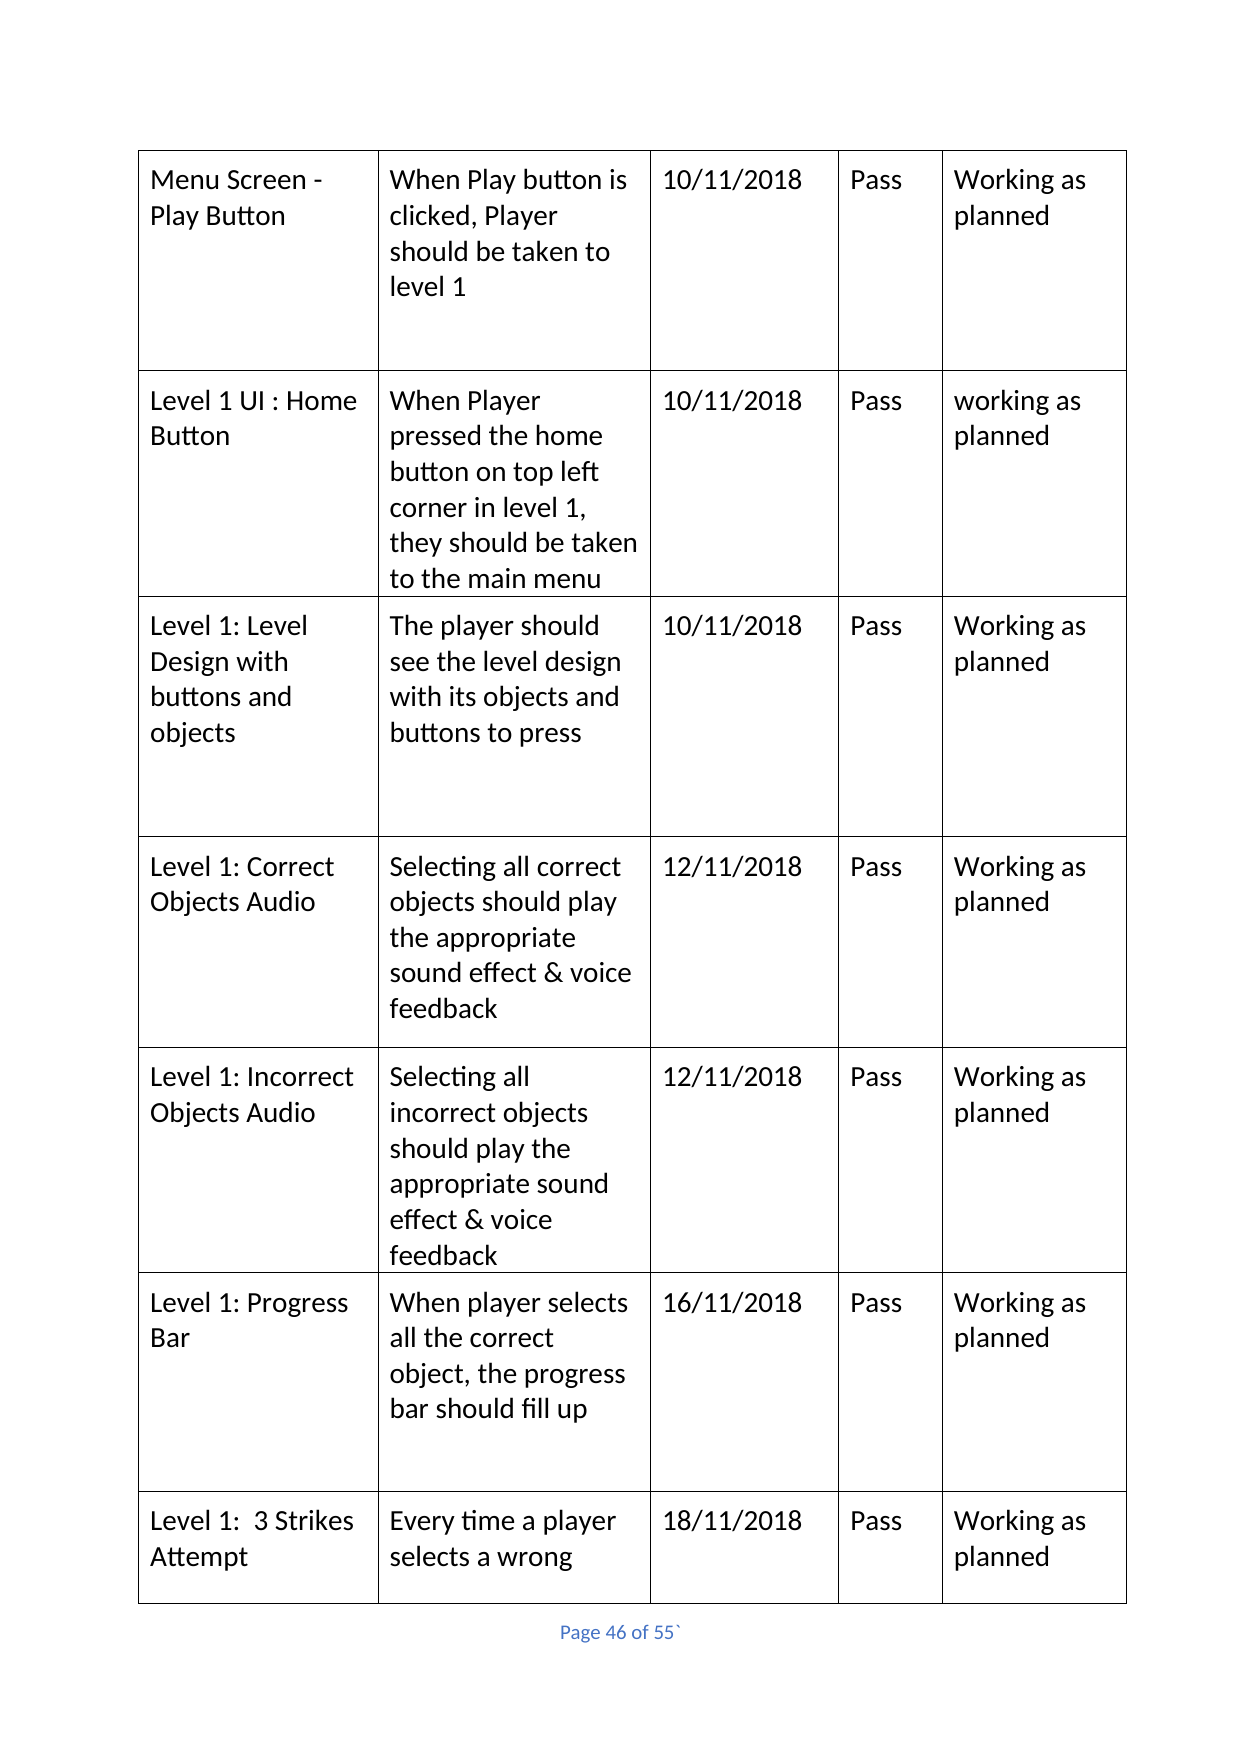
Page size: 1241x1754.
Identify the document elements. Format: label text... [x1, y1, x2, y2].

table_cell Working as planned [943, 597, 1126, 836]
table_cell Pass [839, 371, 942, 596]
table_cell Pass [839, 1048, 942, 1272]
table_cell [139, 1492, 378, 1603]
table_cell 10/11/2018 [651, 151, 838, 370]
table_cell Level 1: Progress Bar [139, 1273, 378, 1491]
table_cell Pass [839, 1492, 942, 1603]
table_cell Level 1: Incorrect Objects Audio [139, 1048, 378, 1272]
table_cell 18/11/2018 [651, 1492, 838, 1603]
table_cell Working as planned [943, 837, 1126, 1047]
table_cell 16/11/2018 [651, 1273, 838, 1491]
table_cell 10/11/2018 [651, 597, 838, 836]
table_cell 12/11/2018 [651, 1048, 838, 1272]
table_cell Pass [839, 151, 942, 370]
table_cell Working as planned [943, 151, 1126, 370]
table_cell Level 1 UI : Home Button [139, 371, 378, 596]
table_cell When Player pressed the home button on top left corner in level 1, they should be taken to the main menu [379, 371, 650, 596]
table_cell Level 1: Correct Objects Audio [139, 837, 378, 1047]
table_cell When Play button is clicked, Player should be taken to level 1 [379, 151, 650, 370]
table_cell Working as planned [943, 1492, 1126, 1603]
table_cell Pass [839, 837, 942, 1047]
table_cell Selecting all incorrect objects should play the appropriate sound effect & voice feedback [379, 1048, 650, 1272]
table_cell Level 1: Level Design with buttons and objects [139, 597, 378, 836]
table_cell 10/11/2018 [651, 371, 838, 596]
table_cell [379, 1492, 650, 1603]
table_cell Working as planned [943, 1273, 1126, 1491]
table_cell Menu Screen - Play Button [139, 151, 378, 370]
table_cell Pass [839, 597, 942, 836]
table_cell Working as planned [943, 1048, 1126, 1272]
table_cell Selecting all correct objects should play the appropriate sound effect & voice feedback [379, 837, 650, 1047]
table_cell working as planned [943, 371, 1126, 596]
table_cell 12/11/2018 [651, 837, 838, 1047]
table_cell Pass [839, 1273, 942, 1491]
table_cell The player should see the level design with its objects and buttons to press [379, 597, 650, 836]
table_cell When player selects all the correct object, the progress bar should fill up [379, 1273, 650, 1491]
